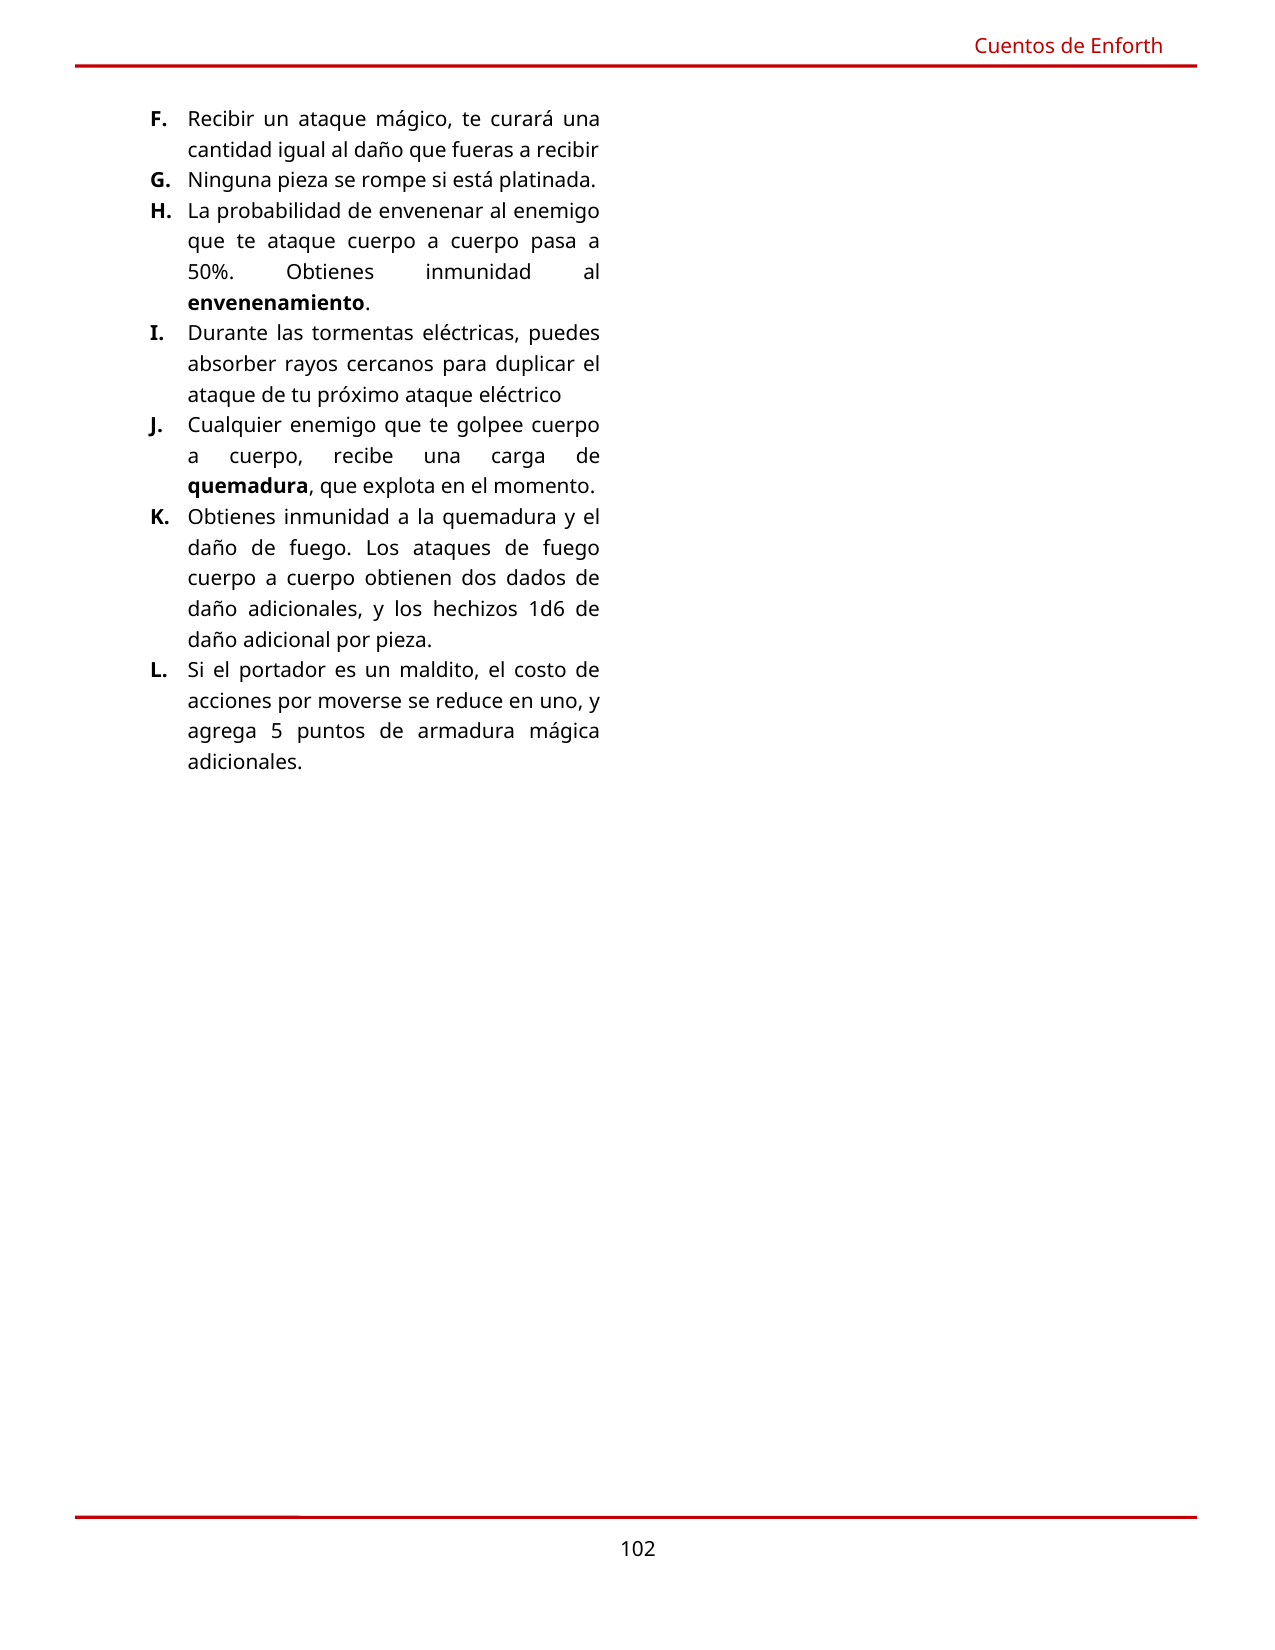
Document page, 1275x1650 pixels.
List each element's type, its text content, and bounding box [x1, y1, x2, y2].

list Recibir un ataque mágico, te curará una cantidad igual al daño que fueras a recibir [150, 104, 601, 163]
list Durante las tormentas eléctricas, puedes absorber rayos cercanos para duplicar el ataque de tu próximo ataque eléctrico [150, 318, 601, 408]
list Si el portador es un maldito, el costo de acciones por moverse se reduce en uno, y agrega 5 puntos de armadura mágica adicionales. [150, 655, 601, 776]
list Cualquier enemigo que te golpee cuerpo a cuerpo, recibe una carga de quemadura, que explota en el momento. [150, 410, 601, 500]
list La probabilidad de envenenar al enemigo que te ataque cuerpo a cuerpo pasa a 50%. Obtienes inmunidad al envenenamiento. [150, 196, 601, 316]
list Ninguna pieza se rompe si está platinada. [150, 165, 601, 194]
list Obtienes inmunidad a la quemadura y el daño de fuego. Los ataques de fuego cuerpo a cuerpo obtienen dos dados de daño adicionales, y los hechizos 1d6 de daño adicional por pieza. [150, 502, 601, 653]
